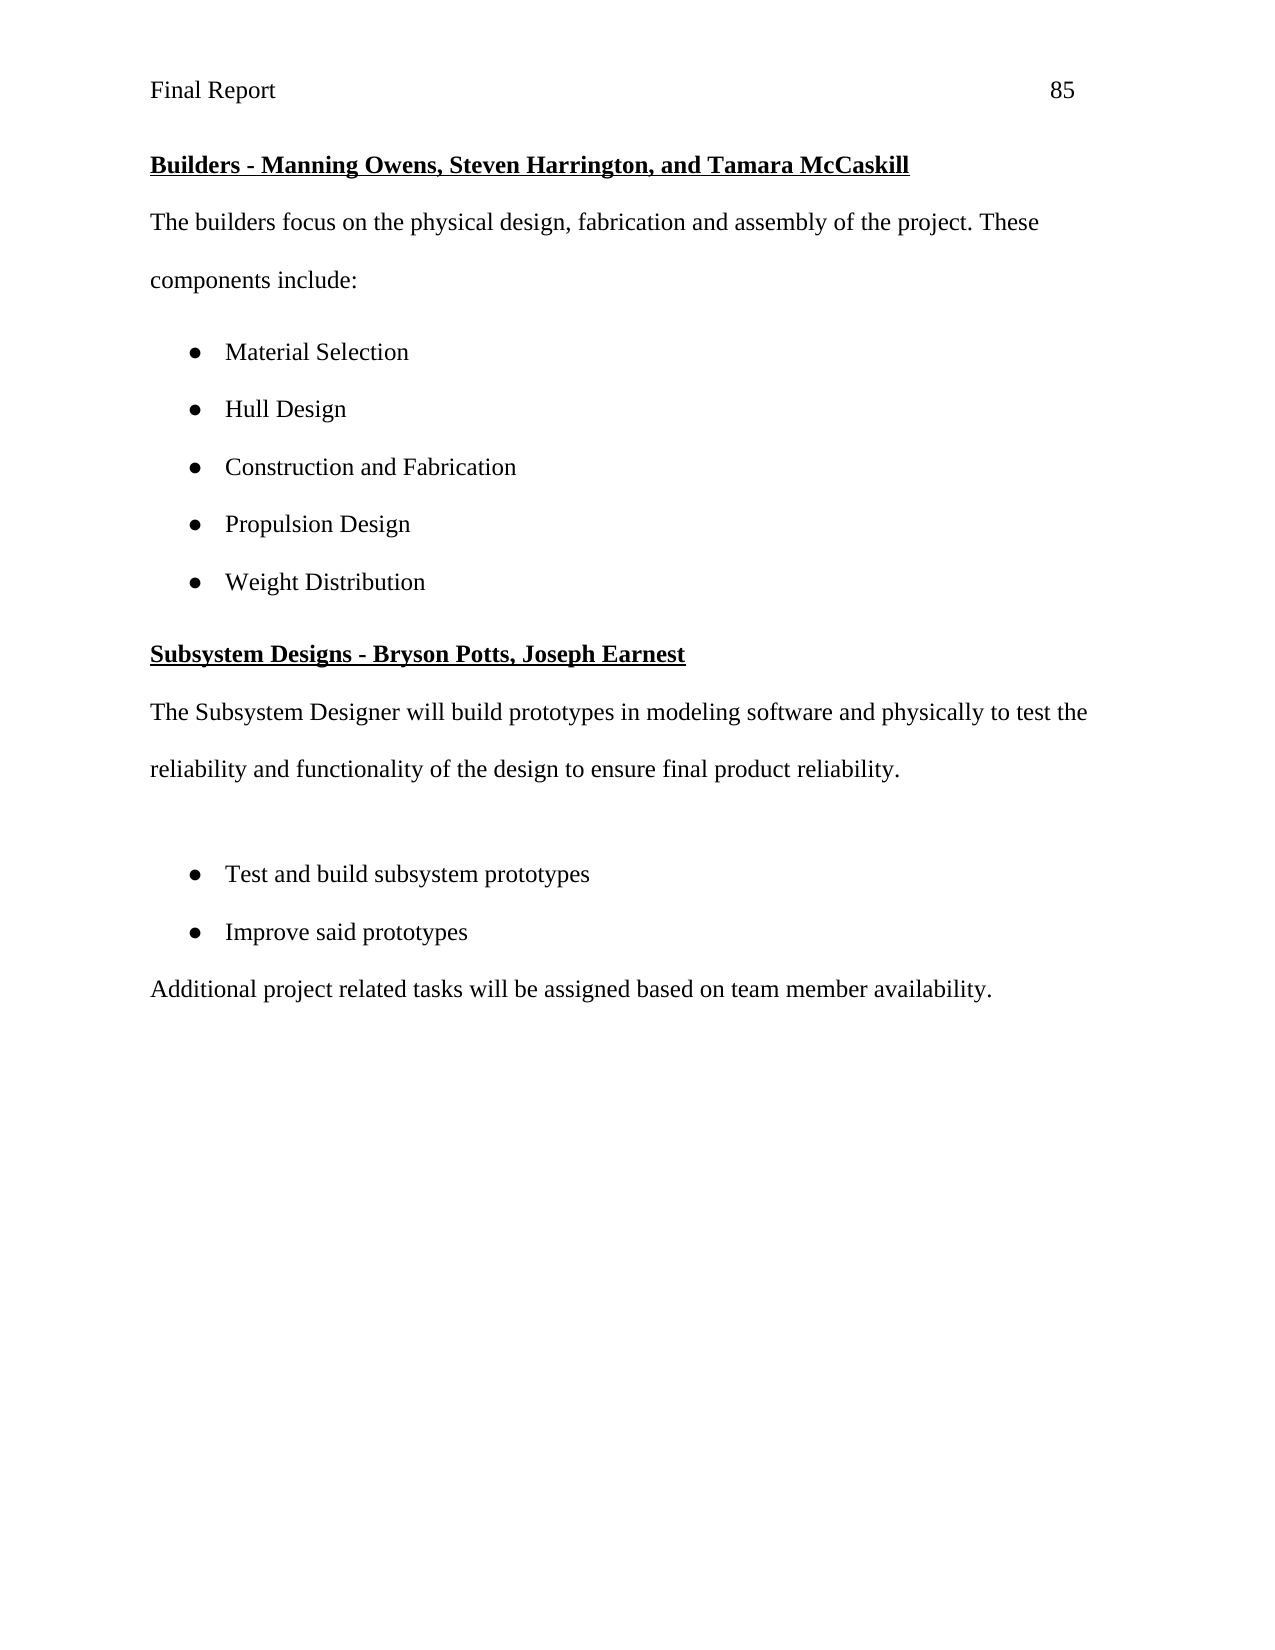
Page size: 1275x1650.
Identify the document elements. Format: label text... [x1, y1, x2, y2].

list Construction and Fabrication [187, 452, 1125, 481]
list Weight Distribution [187, 567, 1125, 610]
text The Subsystem Designer will build prototypes in modeling software and physically to test the reliability and functionality of the design to ensure final product reliability. [150, 697, 1125, 783]
text Builders - Manning Owens, Steven Harrington, and Tamara McCaskill [150, 150, 1125, 179]
list Test and build subsystem prototypes [187, 859, 1125, 888]
list Propulsion Design [187, 509, 1125, 538]
text The builders focus on the physical design, fabrication and assembly of the project. These components include: [150, 207, 1125, 308]
list Improve said prototypes [187, 917, 1125, 946]
list Hull Design [187, 394, 1125, 423]
text Subsystem Designs - Bryson Potts, Joseph Earnest [150, 639, 1125, 668]
text Additional project related tasks will be assigned based on team member availability. [150, 974, 1125, 1003]
list Material Selection [187, 337, 1125, 366]
